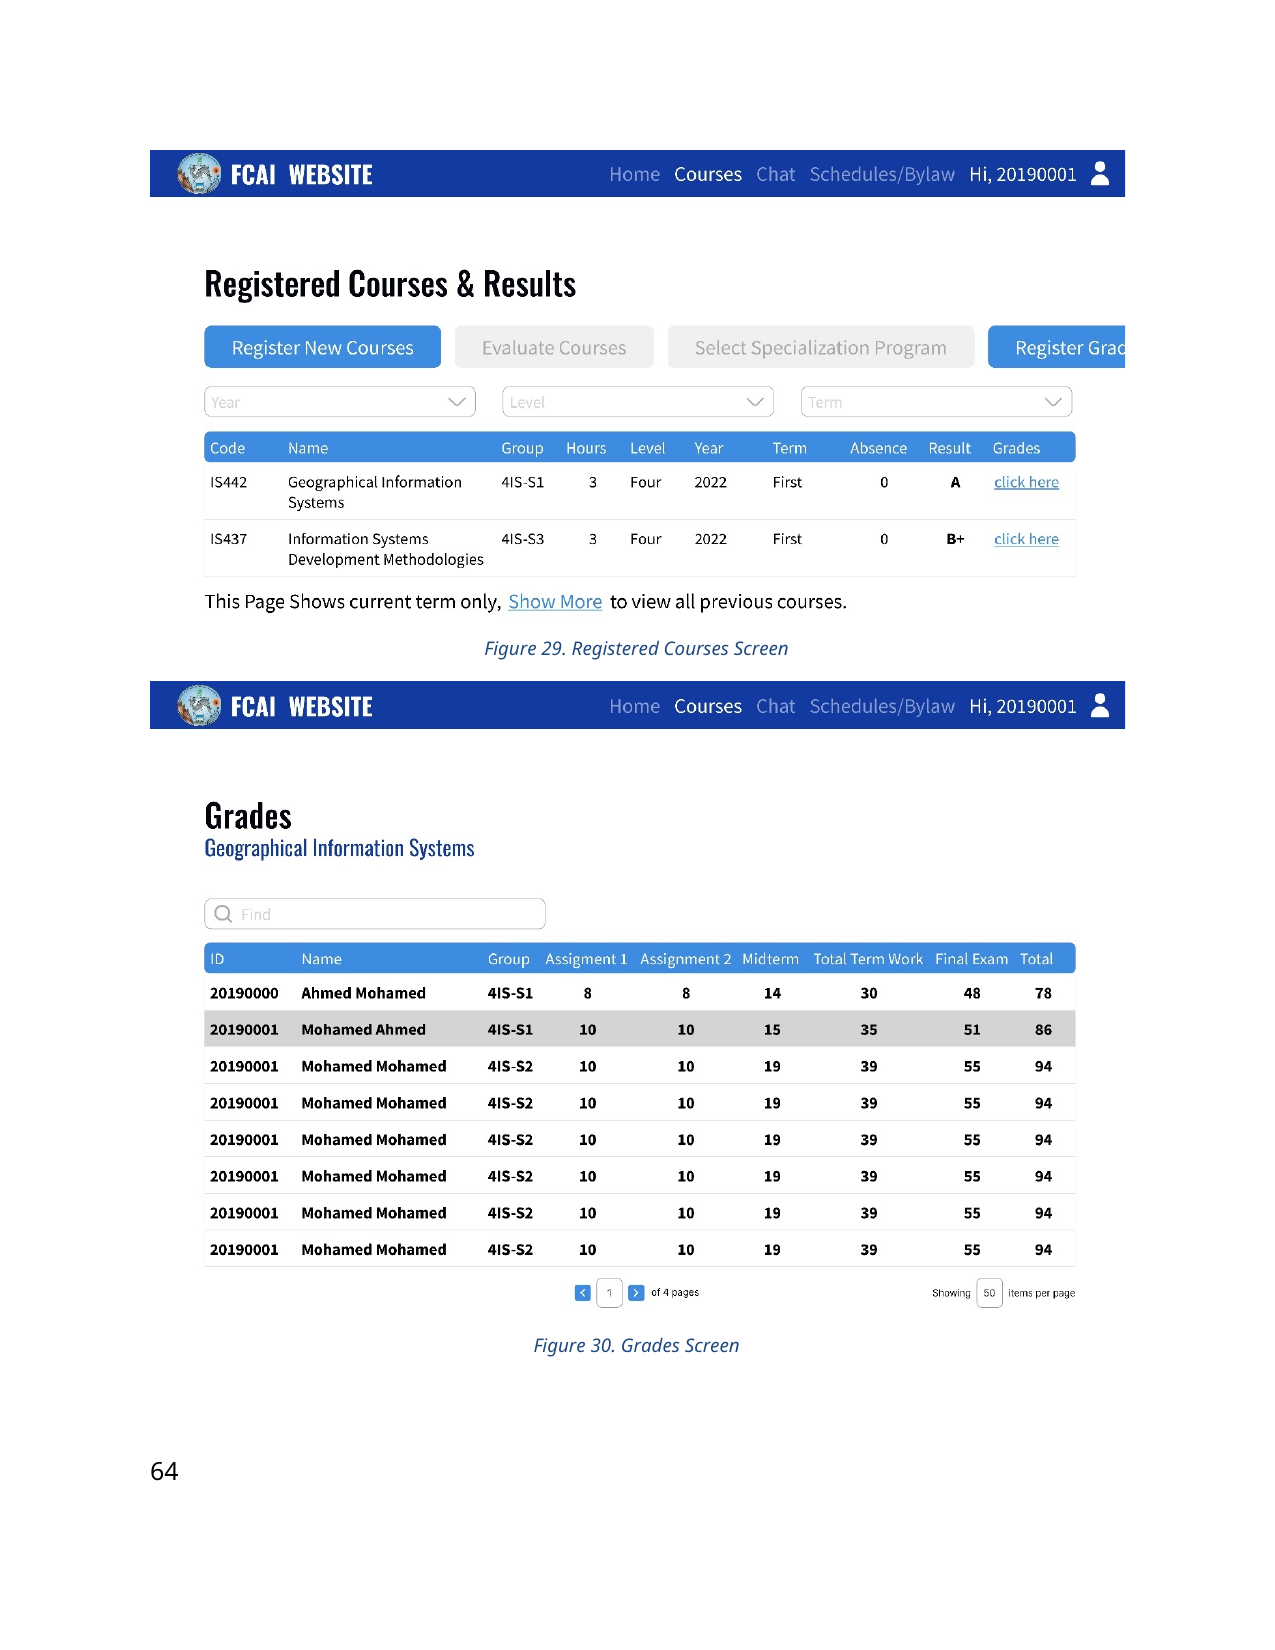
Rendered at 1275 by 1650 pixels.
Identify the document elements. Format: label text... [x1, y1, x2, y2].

picture [150, 681, 1125, 1316]
text Figure 30. Grades Screen [150, 1332, 1125, 1358]
text Figure 29. Registered Courses Screen [150, 635, 1125, 661]
picture [150, 150, 1125, 619]
